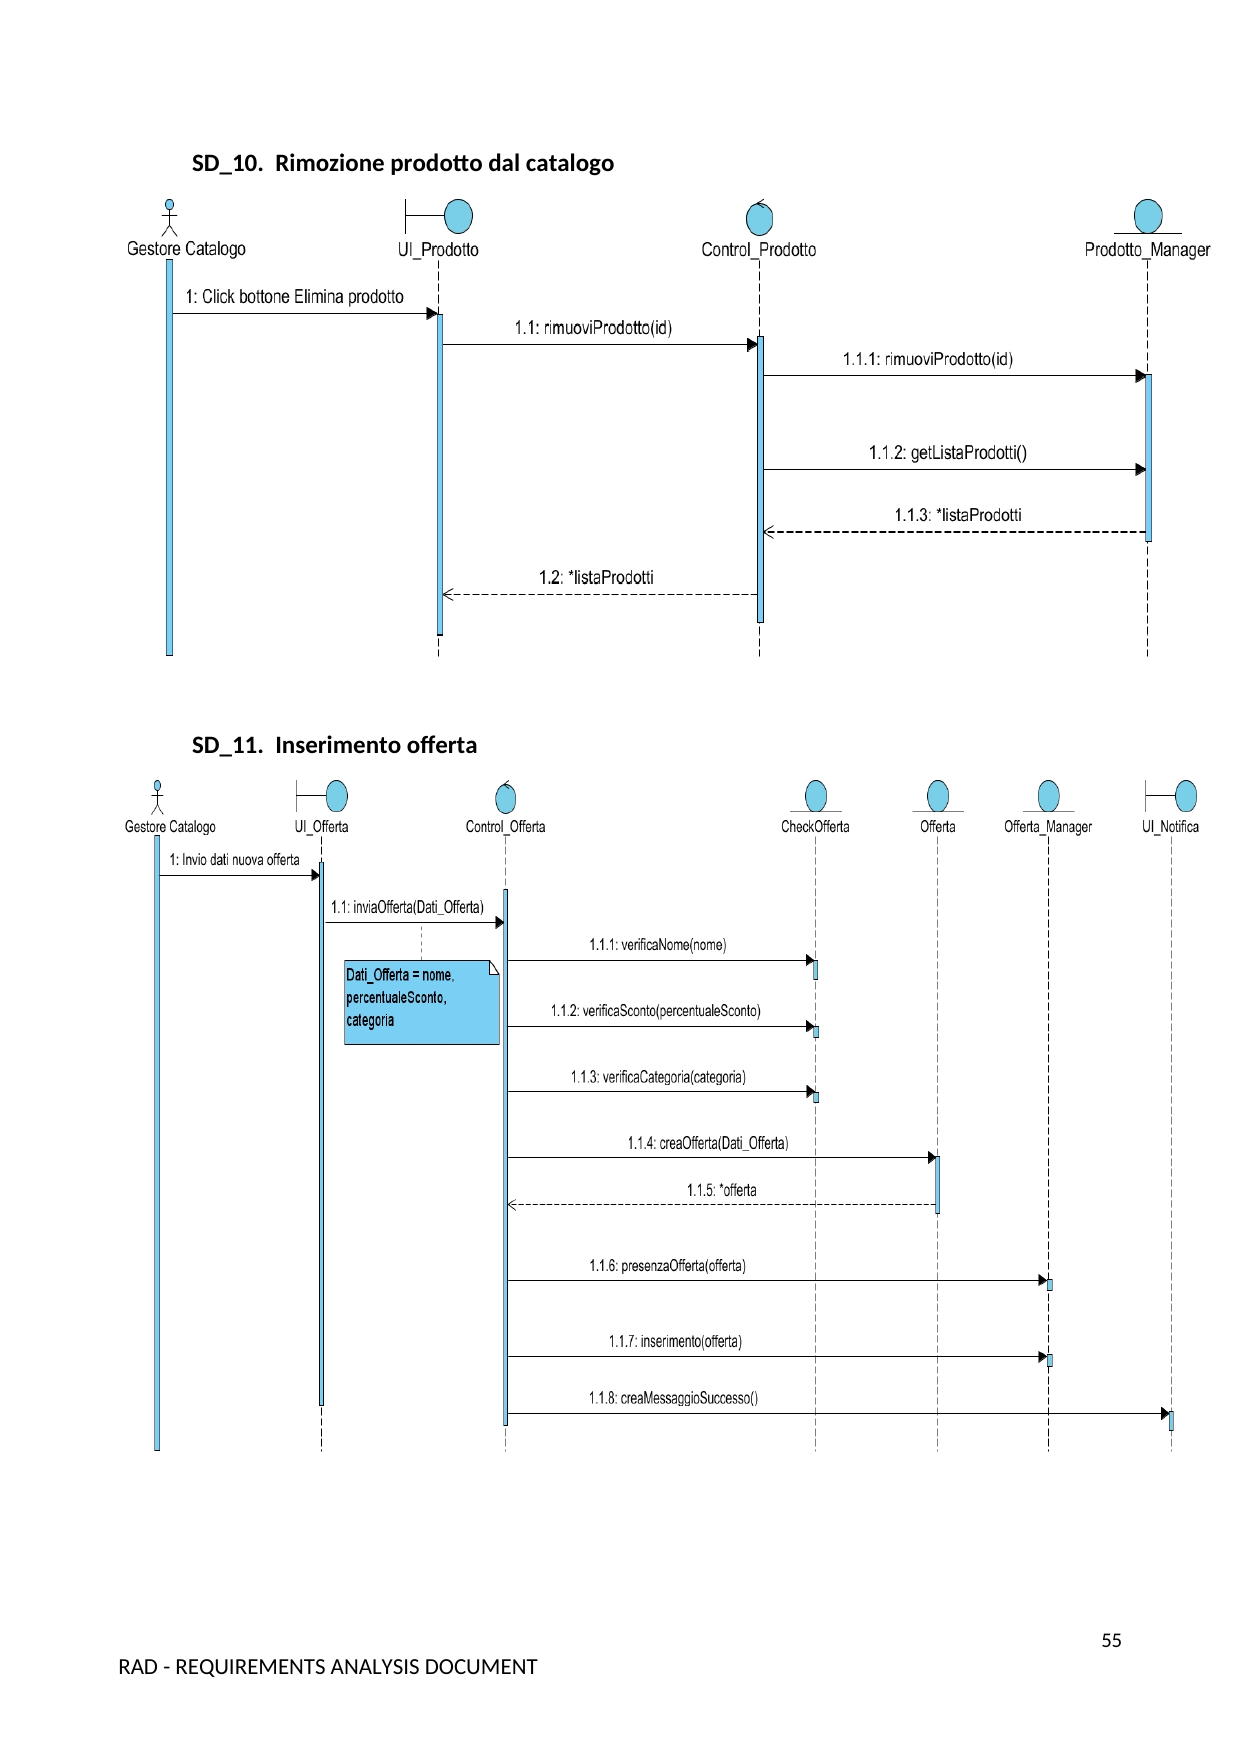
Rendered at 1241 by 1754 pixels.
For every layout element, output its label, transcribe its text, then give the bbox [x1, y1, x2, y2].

text SD_11. Inserimento offerta [192, 729, 1122, 760]
picture [118, 197, 1227, 661]
picture [118, 778, 1206, 1454]
text SD_10. Rimozione prodotto dal catalogo [192, 148, 1122, 178]
